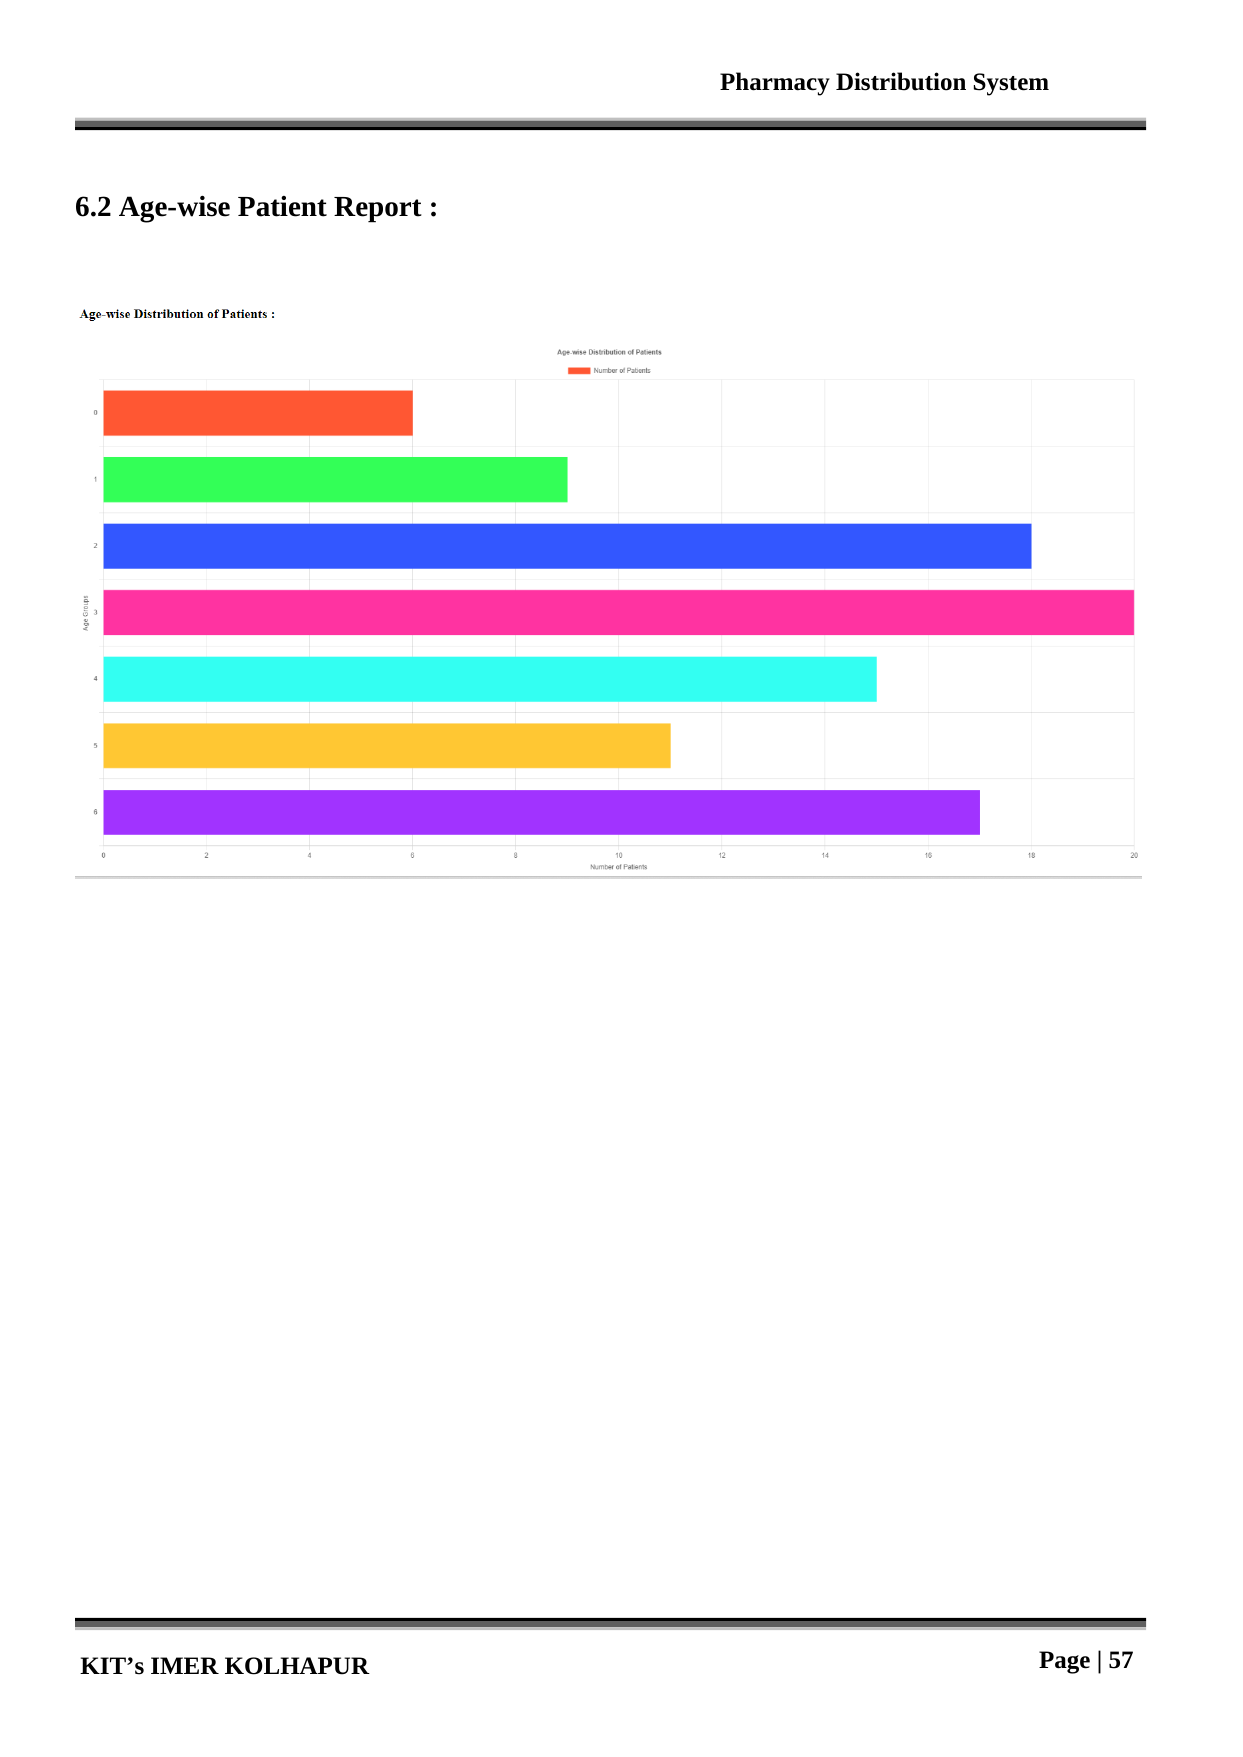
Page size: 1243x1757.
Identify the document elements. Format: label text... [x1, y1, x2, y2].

text 6.2 Age-wise Patient Report : [75, 189, 1157, 223]
